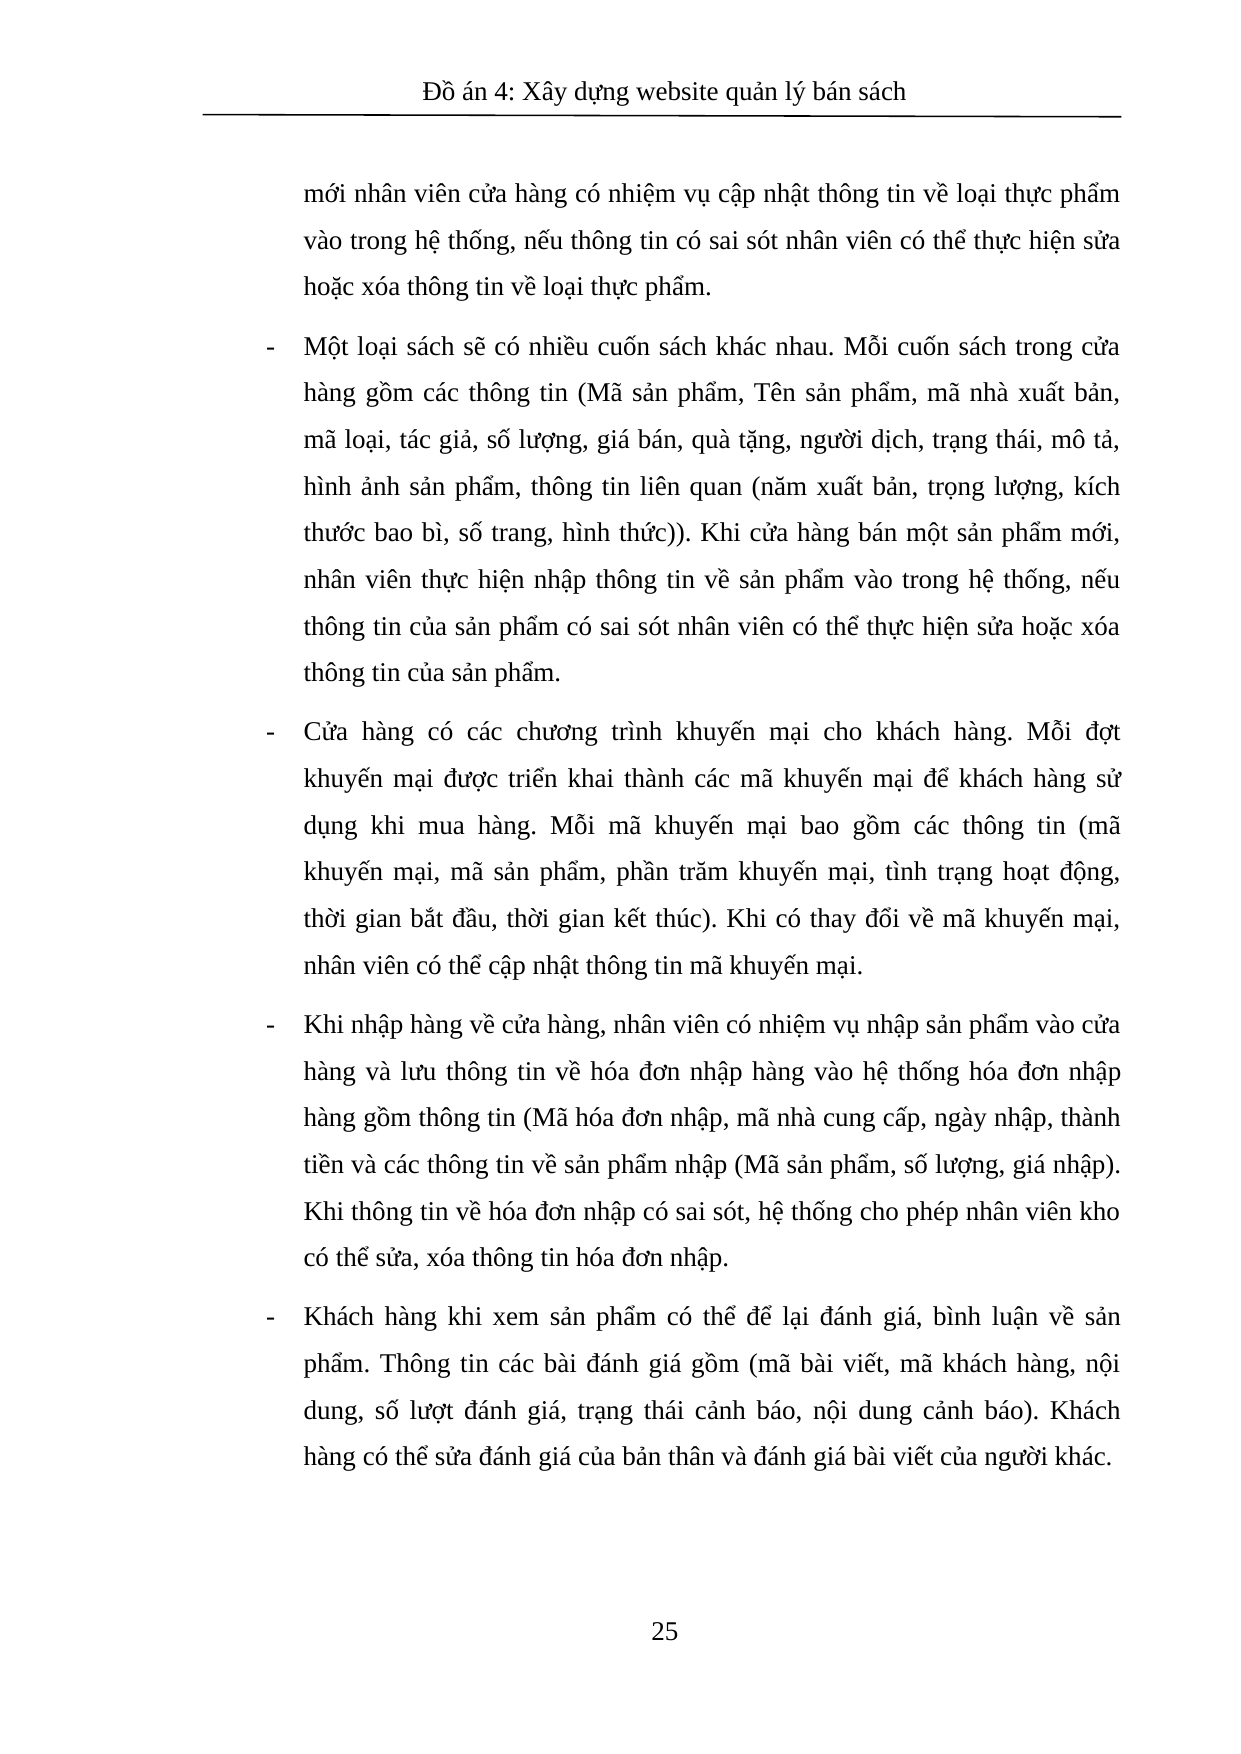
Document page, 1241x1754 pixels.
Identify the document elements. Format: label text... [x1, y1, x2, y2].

list Cửa hàng có các chương trình khuyến mại cho khách hàng. Mỗi đợt khuyến mại được triển khai thành các mã khuyến mại để khách hàng sử dụng khi mua hàng. Mỗi mã khuyến mại bao gồm các thông tin (mã khuyến mại, mã sản phẩm, phần trăm khuyến mại, tình trạng hoạt động, thời gian bắt đầu, thời gian kết thúc). Khi có thay đổi về mã khuyến mại, nhân viên có thể cập nhật thông tin mã khuyến mại. [266, 716, 1122, 980]
list Khi nhập hàng về cửa hàng, nhân viên có nhiệm vụ nhập sản phẩm vào cửa hàng và lưu thông tin về hóa đơn nhập hàng vào hệ thống hóa đơn nhập hàng gồm thông tin (Mã hóa đơn nhập, mã nhà cung cấp, ngày nhập, thành tiền và các thông tin về sản phẩm nhập (Mã sản phẩm, số lượng, giá nhập). Khi thông tin về hóa đơn nhập có sai sót, hệ thống cho phép nhân viên kho có thể sửa, xóa thông tin hóa đơn nhập. [266, 1008, 1122, 1272]
list Một loại sách sẽ có nhiều cuốn sách khác nhau. Mỗi cuốn sách trong cửa hàng gồm các thông tin (Mã sản phẩm, Tên sản phẩm, mã nhà xuất bản, mã loại, tác giả, số lượng, giá bán, quà tặng, người dịch, trạng thái, mô tả, hình ảnh sản phẩm, thông tin liên quan (năm xuất bản, trọng lượng, kích thước bao bì, số trang, hình thức)). Khi cửa hàng bán một sản phẩm mới, nhân viên thực hiện nhập thông tin về sản phẩm vào trong hệ thống, nếu thông tin của sản phẩm có sai sót nhân viên có thể thực hiện sửa hoặc xóa thông tin của sản phẩm. [266, 330, 1122, 687]
list Khách hàng khi xem sản phẩm có thể để lại đánh giá, bình luận về sản phẩm. Thông tin các bài đánh giá gồm (mã bài viết, mã khách hàng, nội dung, số lượt đánh giá, trạng thái cảnh báo, nội dung cảnh báo). Khách hàng có thể sửa đánh giá của bản thân và đánh giá bài viết của người khác. [266, 1301, 1122, 1472]
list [266, 177, 1122, 302]
